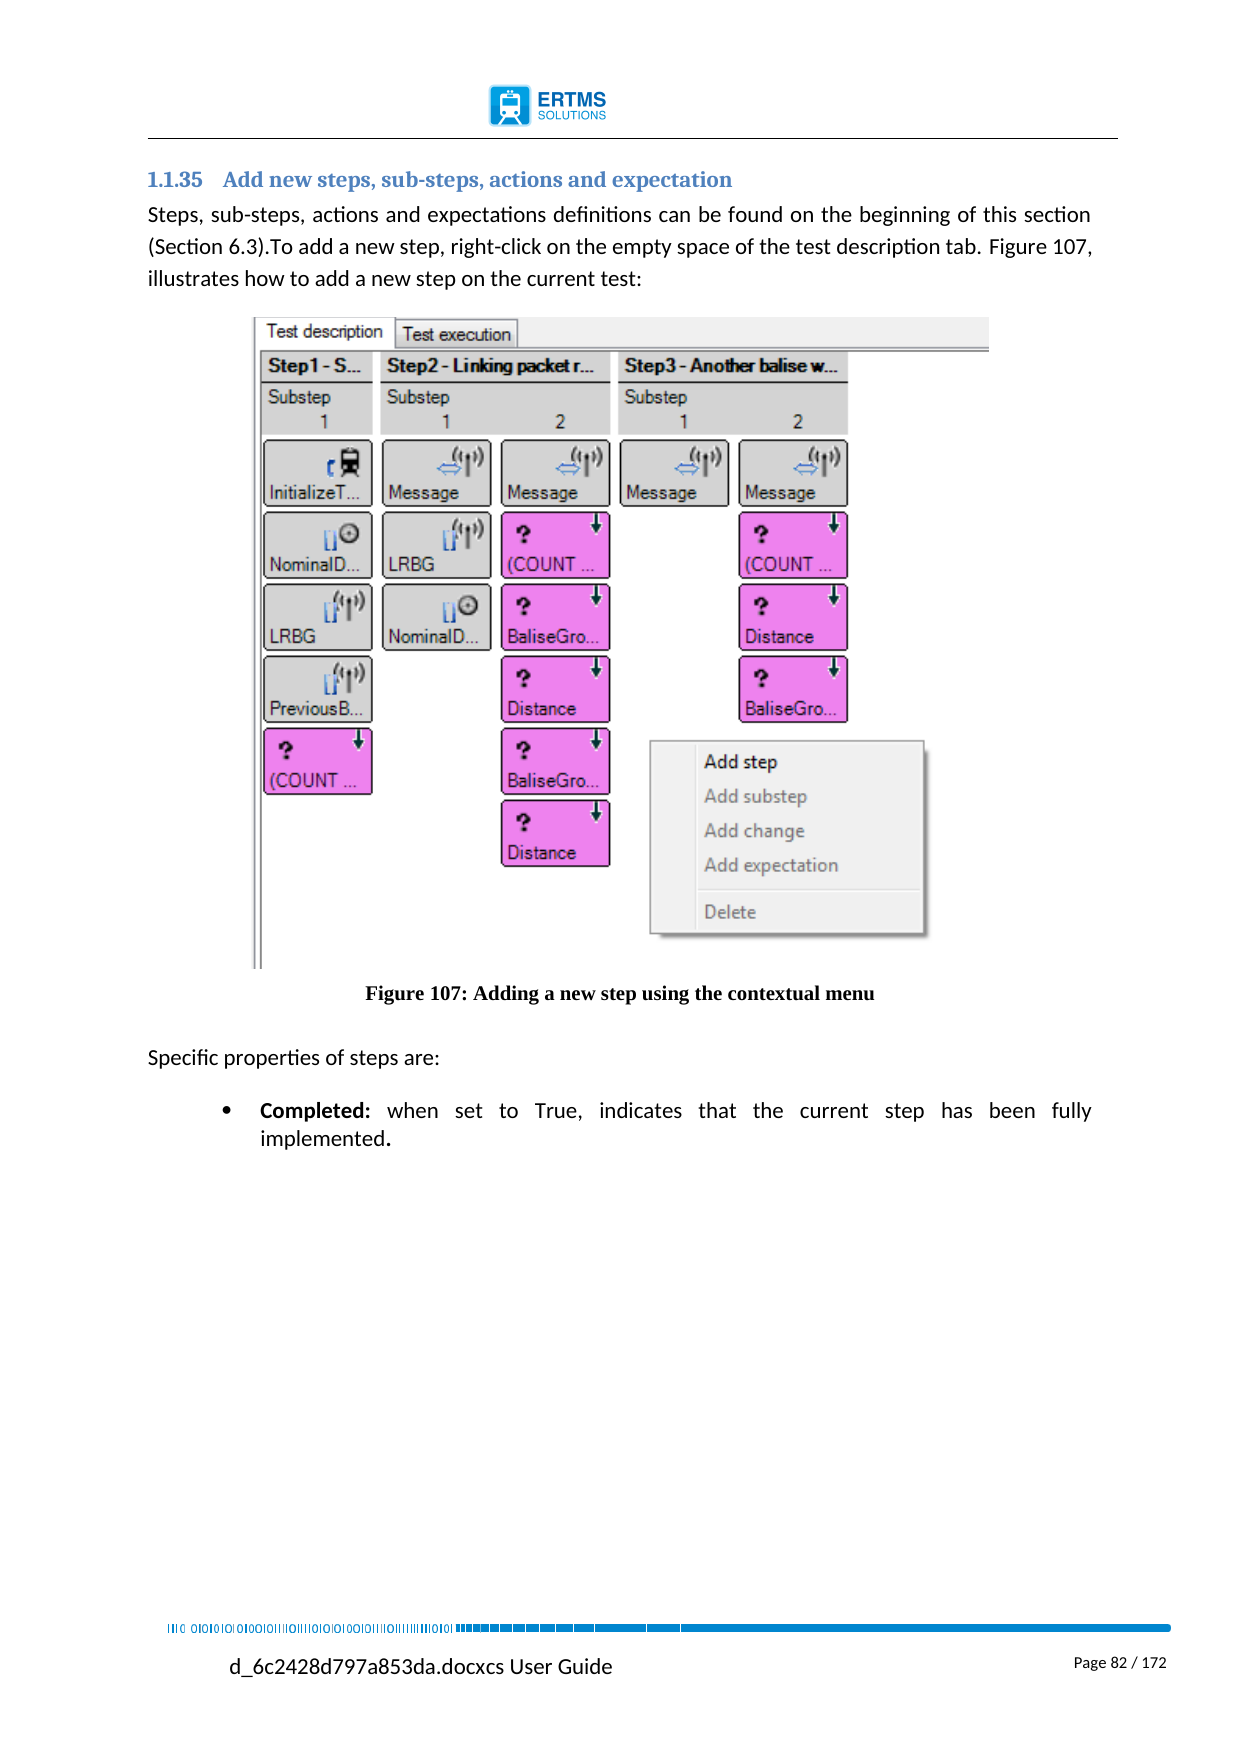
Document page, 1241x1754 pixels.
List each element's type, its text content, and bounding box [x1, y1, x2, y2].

list Completed: when set to True, indicates that the current step has been fully implemented. [223, 1096, 1093, 1152]
text Specific properties of steps are: [148, 1043, 1093, 1071]
picture [477, 73, 617, 138]
text Figure 107: Adding a new step using the contextual menu [148, 981, 1093, 1005]
picture [167, 1624, 1171, 1633]
picture [251, 317, 989, 969]
text Steps, sub-steps, actions and expectations definitions can be found on the beginning of this section (Section 6.3).To add a new step, right-click on the empty space of the test description tab. Figure 107, illustrates how to add a new step on the current test: [148, 200, 1093, 292]
subtitle Add new steps, sub-steps, actions and expectation [148, 167, 1093, 193]
